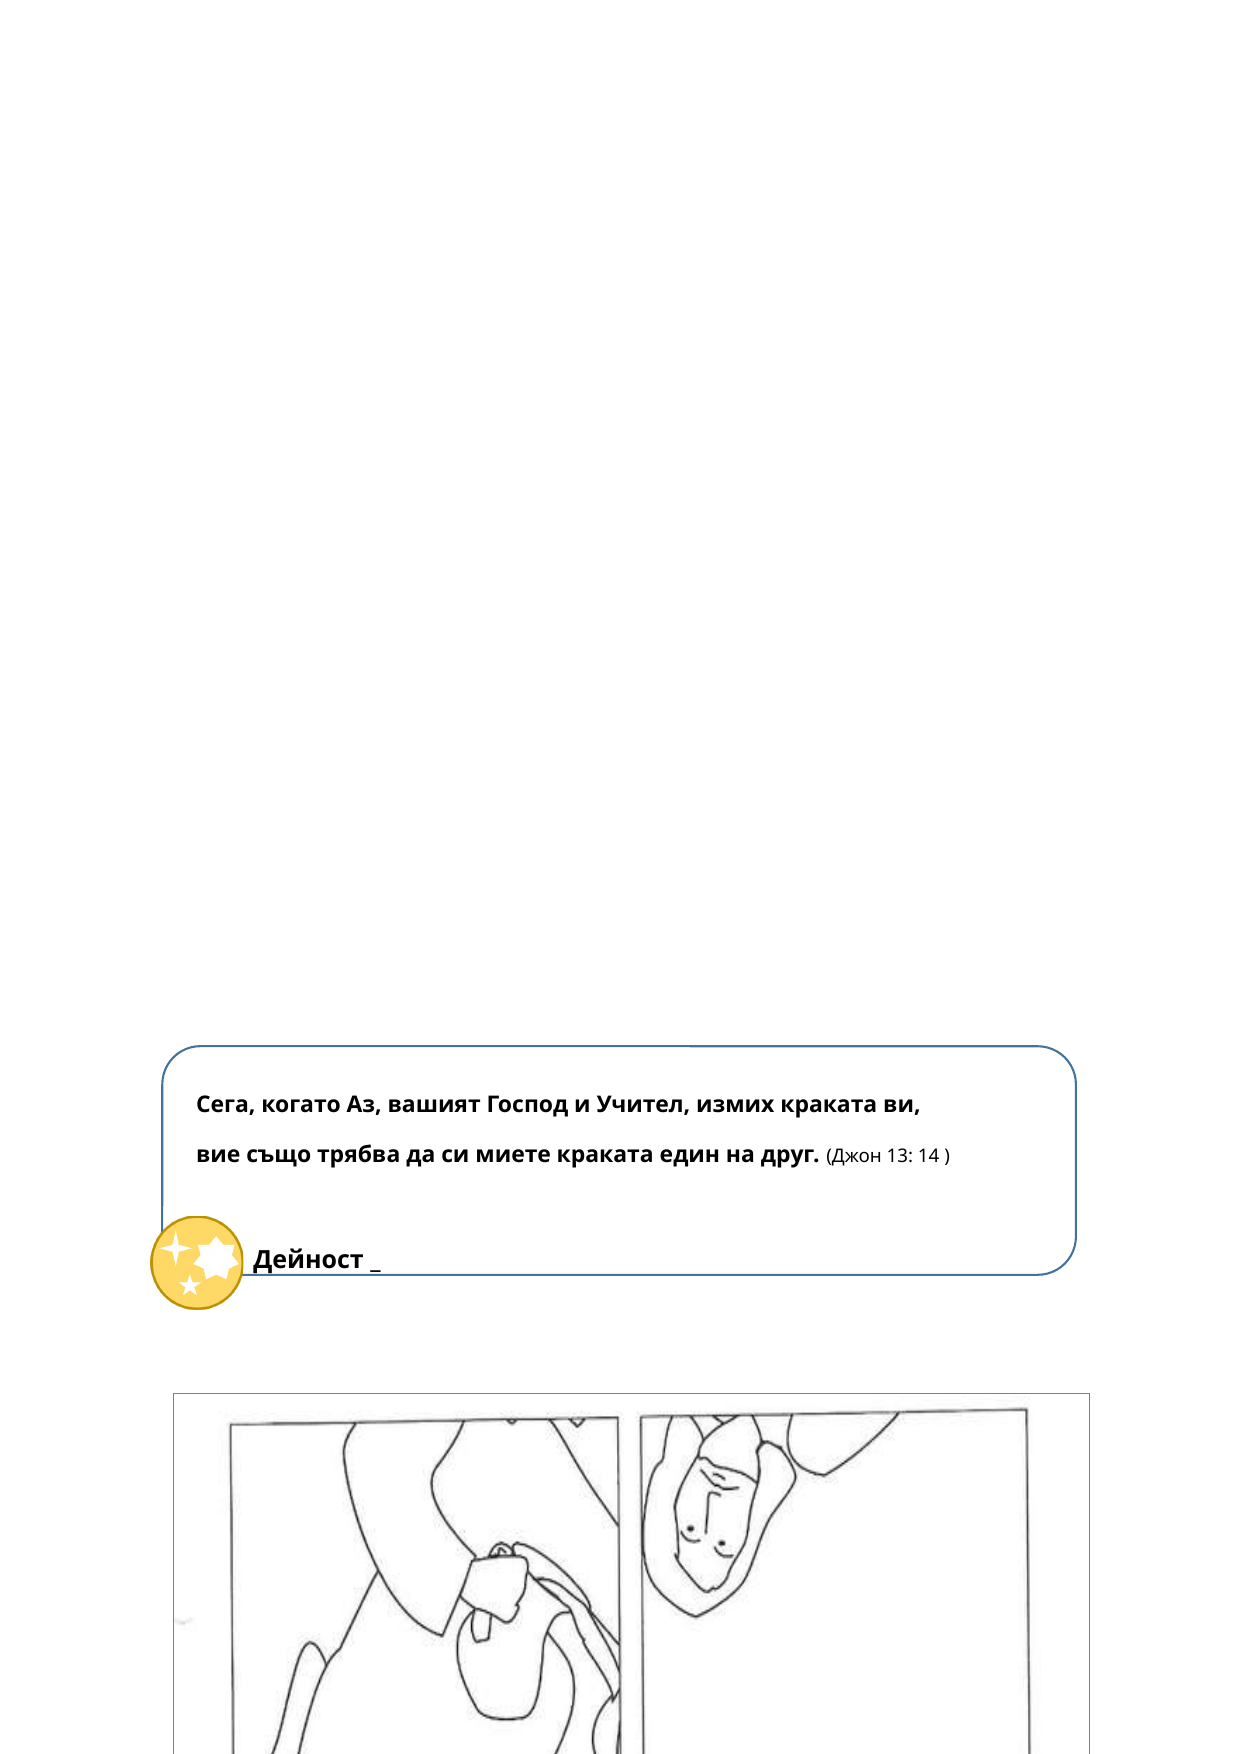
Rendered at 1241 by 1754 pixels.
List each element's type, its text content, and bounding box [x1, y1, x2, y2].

text Дейност _ [244, 1242, 1090, 1276]
picture [150, 1216, 244, 1310]
text Сега, когато Аз, вашият Господ и Учител, измих краката ви, [150, 1088, 1090, 1119]
picture [174, 1394, 1089, 1754]
text вие също трябва да си миете краката един на друг. (Джон 13: 14 ) [150, 1138, 1090, 1169]
